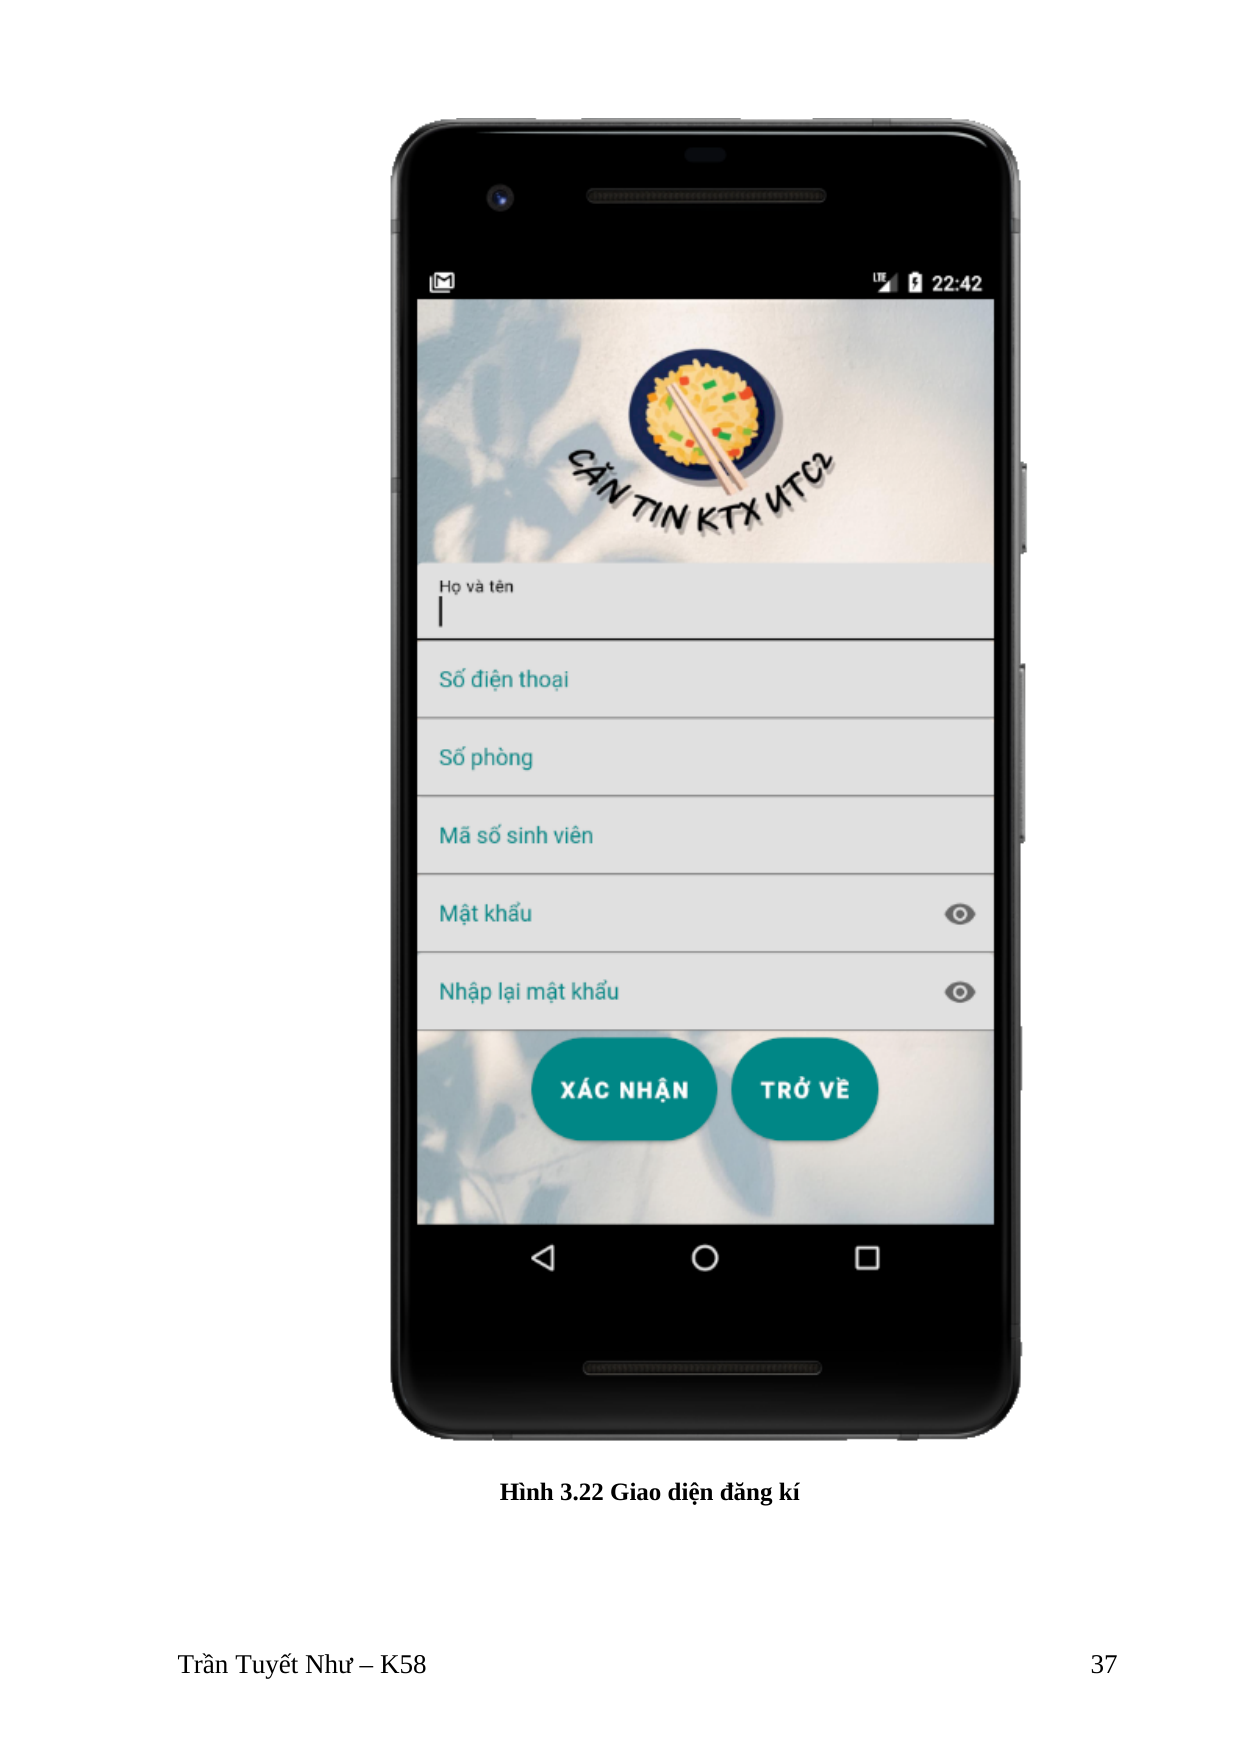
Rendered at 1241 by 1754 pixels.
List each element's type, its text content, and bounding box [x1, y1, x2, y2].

picture [344, 118, 1030, 1469]
